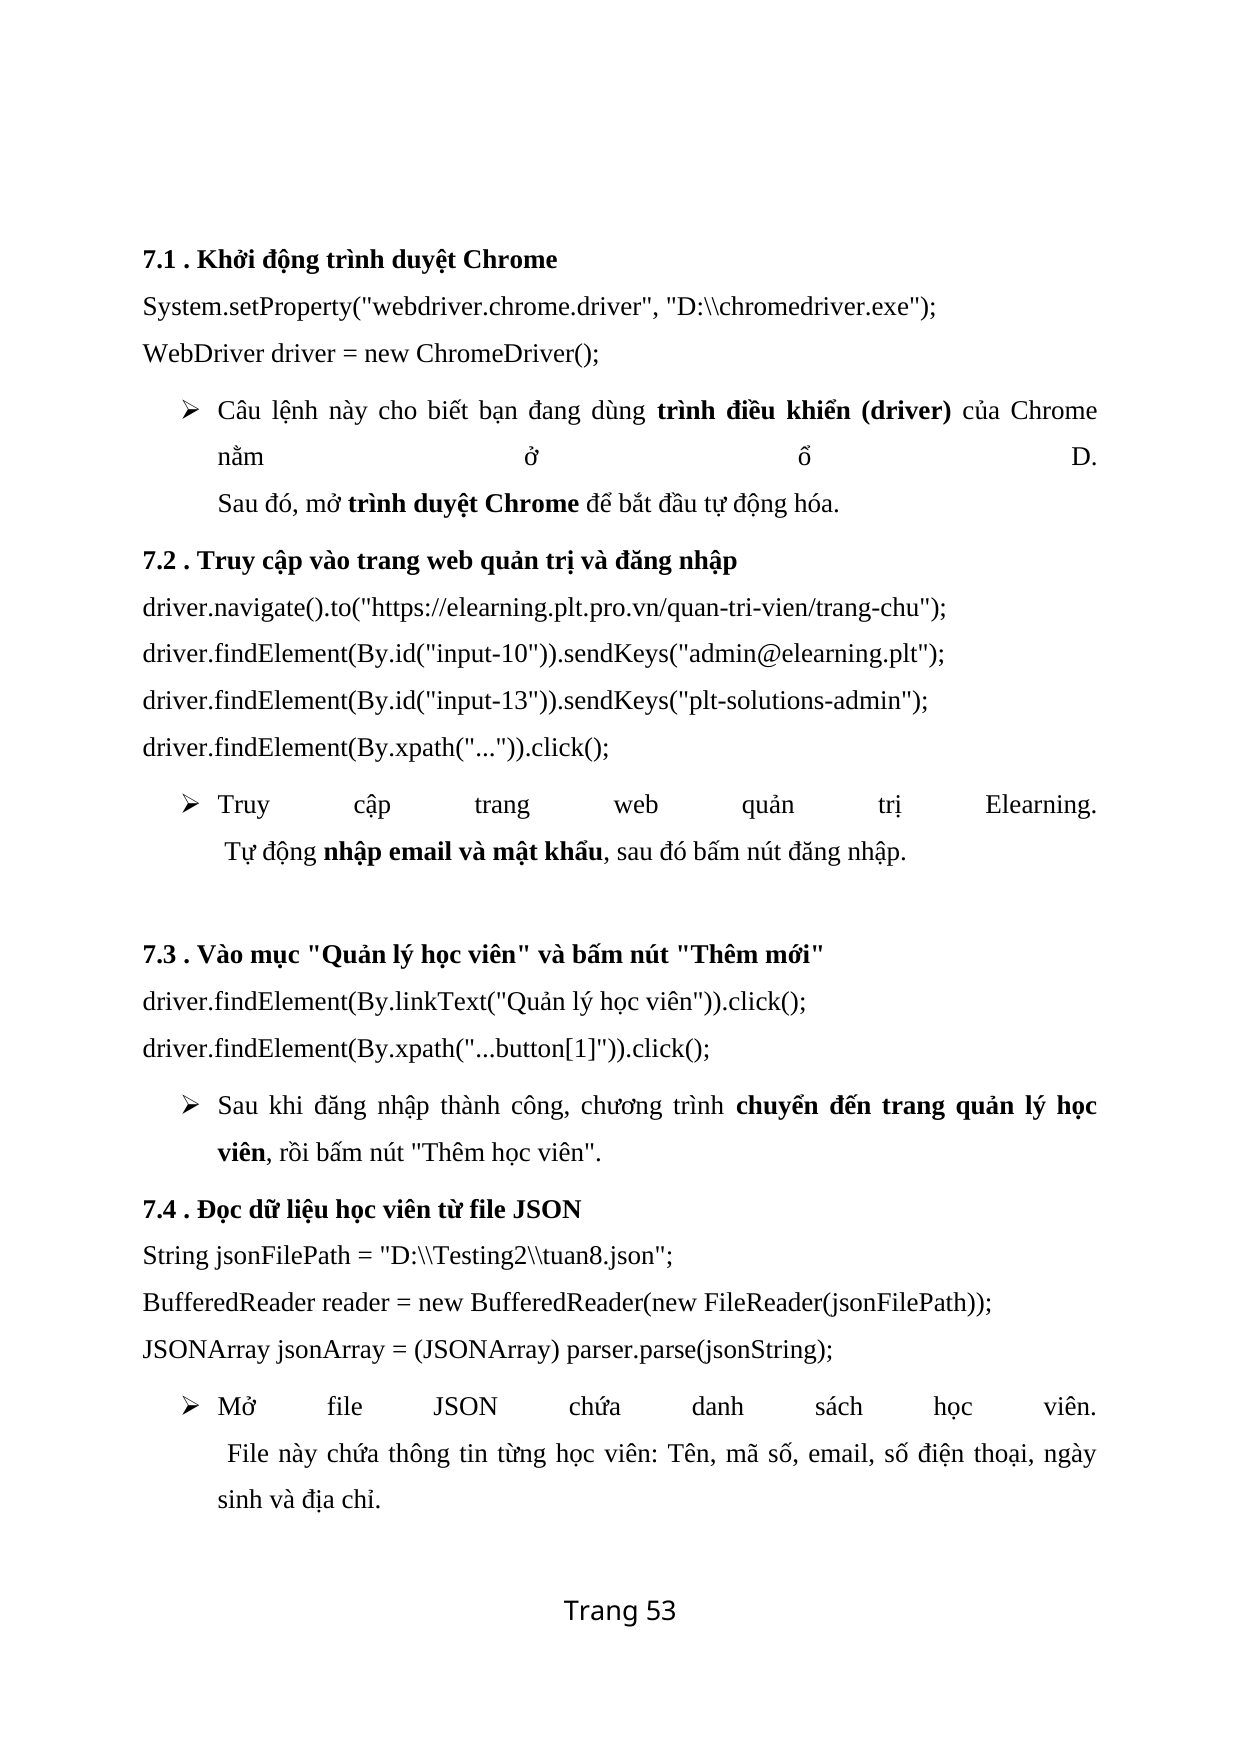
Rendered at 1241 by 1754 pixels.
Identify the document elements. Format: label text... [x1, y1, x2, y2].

list Truy cập trang web quản trị Elearning. Tự động nhập email và mật khẩu, sau đó bấm nút đăng nhập. [180, 788, 1098, 866]
list Mở file JSON chứa danh sách học viên. File này chứa thông tin từng học viên: Tên, mã số, email, số điện thoại, ngày sinh và địa chỉ. [180, 1390, 1098, 1514]
text driver.findElement(By.linkText("Quản lý học viên")).click(); [142, 985, 1098, 1016]
subtitle 7.3 . Vào mục "Quản lý học viên" và bấm nút "Thêm mới" [142, 938, 1098, 970]
list Sau khi đăng nhập thành công, chương trình chuyển đến trang quản lý học viên, rồi bấm nút "Thêm học viên". [180, 1089, 1098, 1167]
text driver.findElement(By.id("input-10")).sendKeys("admin@elearning.plt"); [142, 638, 1098, 669]
subtitle 7.4 . Đọc dữ liệu học viên từ file JSON [142, 1193, 1098, 1224]
list Câu lệnh này cho biết bạn đang dùng trình điều khiển (driver) của Chrome nằm ở ổ D. Sau đó, mở trình duyệt Chrome để bắt đầu tự động hóa. [180, 394, 1098, 518]
text WebDriver driver = new ChromeDriver(); [142, 337, 1098, 368]
text JSONArray jsonArray = (JSONArray) parser.parse(jsonString); [142, 1333, 1098, 1364]
text driver.navigate().to("https://elearning.plt.pro.vn/quan-tri-vien/trang-chu"); [142, 591, 1098, 622]
text driver.findElement(By.id("input-13")).sendKeys("plt-solutions-admin"); [142, 684, 1098, 715]
subtitle 7.2 . Truy cập vào trang web quản trị và đăng nhập [142, 544, 1098, 575]
text driver.findElement(By.xpath("...button[1]")).click(); [142, 1032, 1098, 1063]
text System.setProperty("webdriver.chrome.driver", "D:\\chromedriver.exe"); [142, 290, 1098, 321]
text driver.findElement(By.xpath("...")).click(); [142, 731, 1098, 762]
text String jsonFilePath = "D:\\Testing2\\tuan8.json"; [142, 1239, 1098, 1271]
subtitle 7.1 . Khởi động trình duyệt Chrome [142, 243, 1098, 274]
text BufferedReader reader = new BufferedReader(new FileReader(jsonFilePath)); [142, 1286, 1098, 1317]
